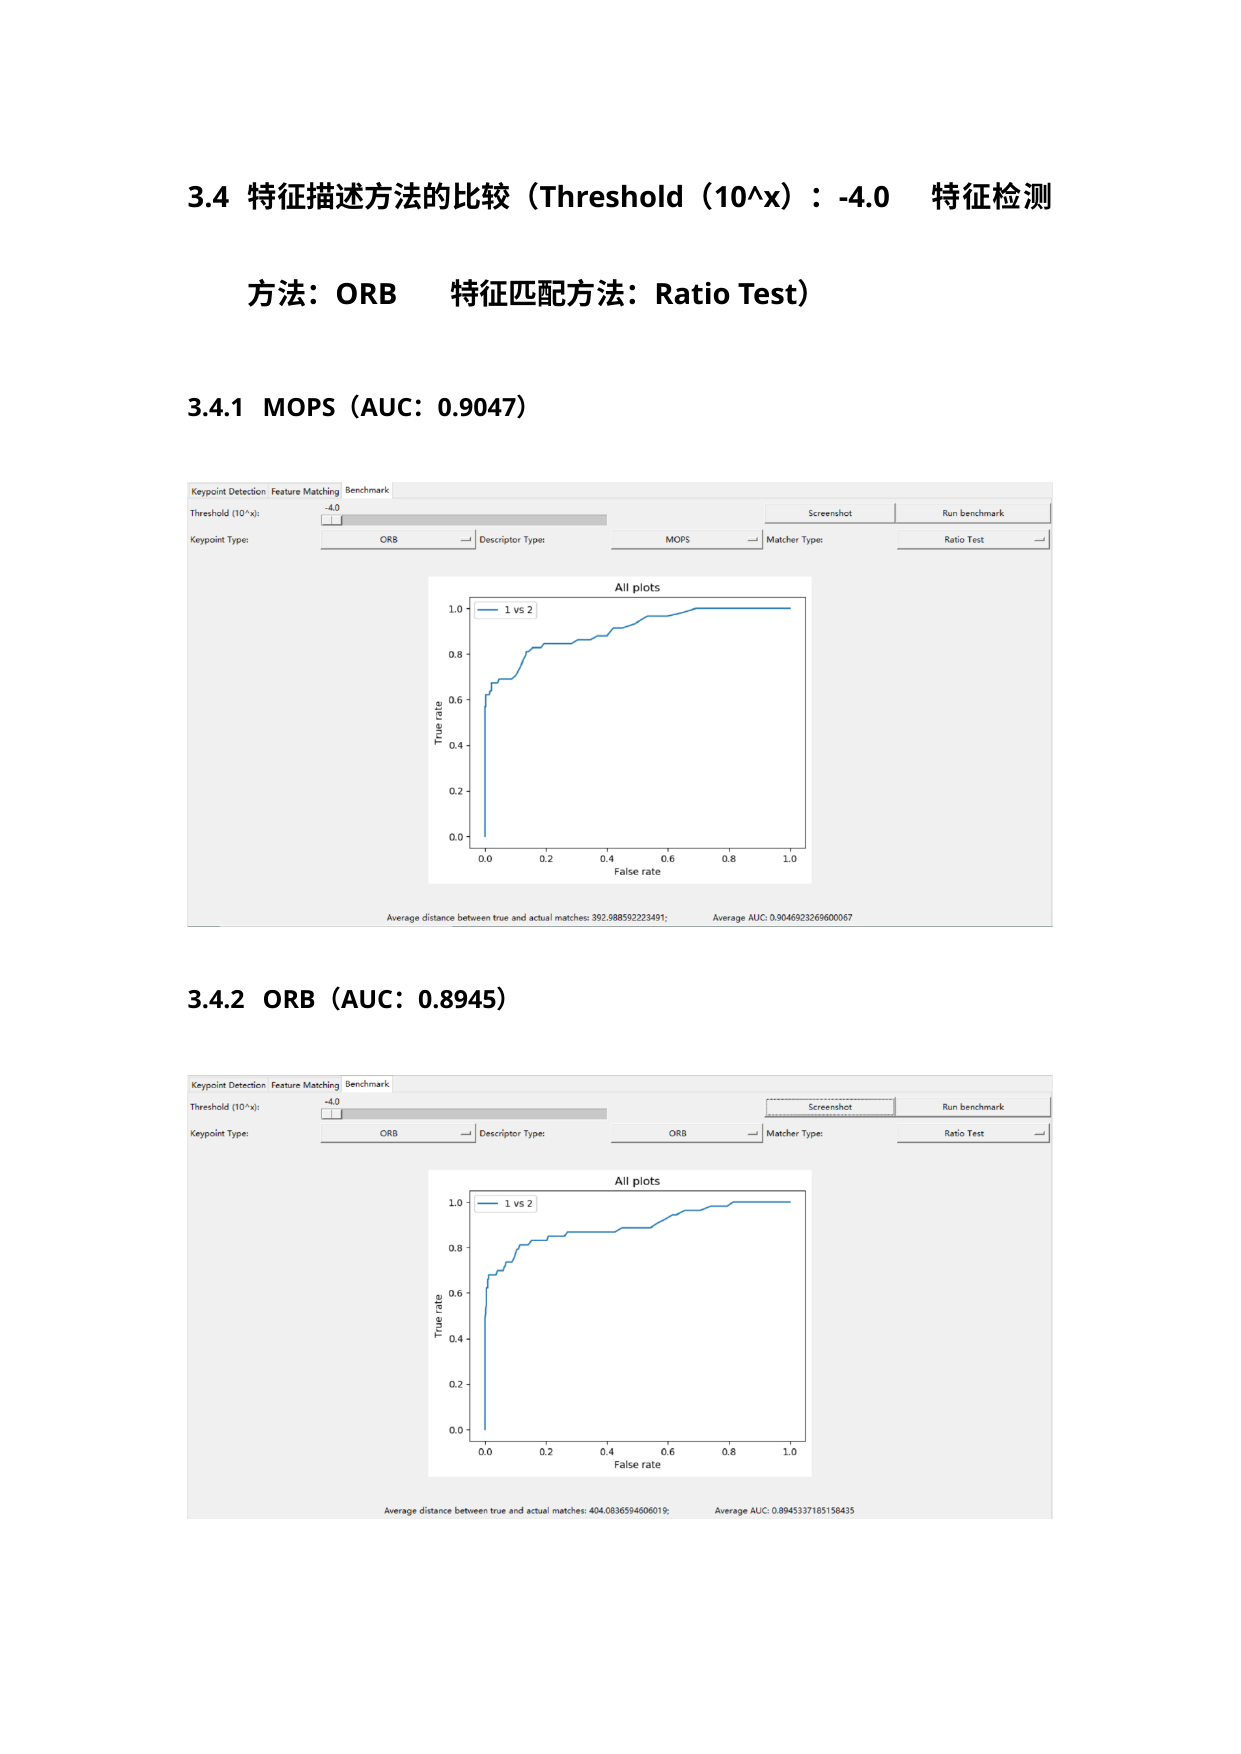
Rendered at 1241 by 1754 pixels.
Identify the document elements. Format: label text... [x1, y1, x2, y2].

subtitle 特征描述方法的比较（Threshold（10^x）：-4.0 特征检测方法：ORB 特征匹配方法：Ratio Test） [187, 162, 1053, 324]
subtitle MOPS（AUC：0.9047） [187, 373, 1053, 438]
subtitle ORB（AUC：0.8945） [187, 965, 1053, 1030]
picture [187, 1075, 1053, 1519]
picture [187, 482, 1053, 927]
